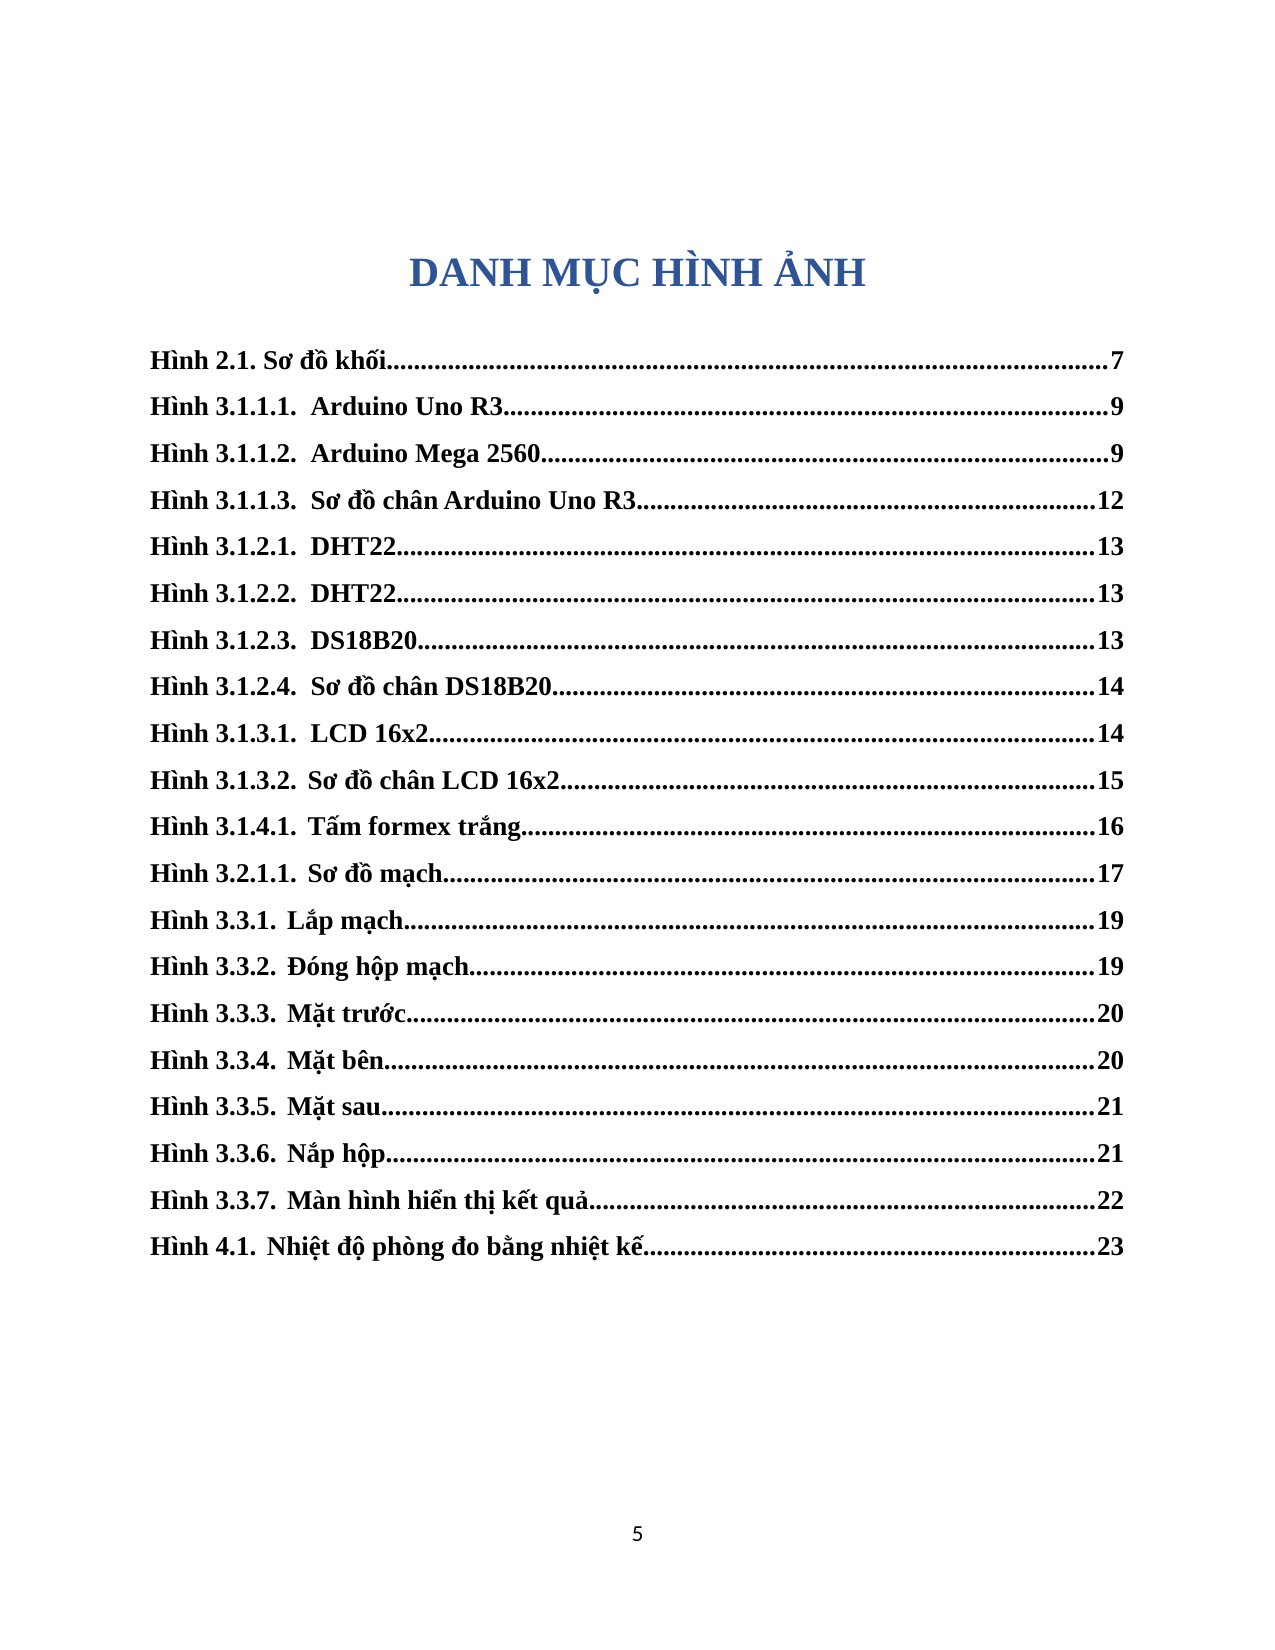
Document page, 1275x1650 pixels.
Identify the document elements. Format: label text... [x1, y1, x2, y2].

text Hình 3.3.7.19Màn hình hiển thị kết quả 22 [150, 1184, 1125, 1215]
text Hình 3.1.3.1.9LCD 16x2 14 [150, 717, 1125, 748]
text Hình 2.1. Sơ đồ khối 7 [150, 344, 1125, 375]
text Hình 3.3.4.16Mặt bên 20 [150, 1044, 1125, 1075]
text Hình 3.1.3.2.10Sơ đồ chân LCD 16x2 15 [150, 764, 1125, 795]
subtitle DANH MỤC HÌNH ẢNH [150, 248, 1125, 296]
text Hình 3.1.2.1.5DHT22 13 [150, 530, 1125, 562]
text Hình 3.3.2.14Đóng hộp mạch 19 [150, 950, 1125, 982]
text Hình 3.1.2.4.8Sơ đồ chân DS18B20 14 [150, 670, 1125, 702]
text Hình 3.3.6.18Nắp hộp 21 [150, 1137, 1125, 1168]
text Hình 3.1.1.1.2Arduino Uno R3 9 [150, 390, 1125, 422]
text Hình 3.3.3.15Mặt trước 20 [150, 997, 1125, 1028]
text Hình 3.1.1.3.4Sơ đồ chân Arduino Uno R3 12 [150, 484, 1125, 515]
text Hình 4.1.20Nhiệt độ phòng đo bằng nhiệt kế 23 [150, 1230, 1125, 1262]
text Hình 3.2.1.1.12Sơ đồ mạch 17 [150, 857, 1125, 888]
text Hình 3.1.1.2.3Arduino Mega 2560 9 [150, 437, 1125, 468]
text Hình 3.1.2.2.6DHT22 13 [150, 577, 1125, 608]
text Hình 3.1.2.3.7DS18B20 13 [150, 624, 1125, 655]
text Hình 3.1.4.1.1Tấm formex trắng 16 [150, 810, 1125, 842]
text Hình 3.3.1.13Lắp mạch 19 [150, 904, 1125, 935]
text Hình 3.3.5.17Mặt sau 21 [150, 1090, 1125, 1122]
